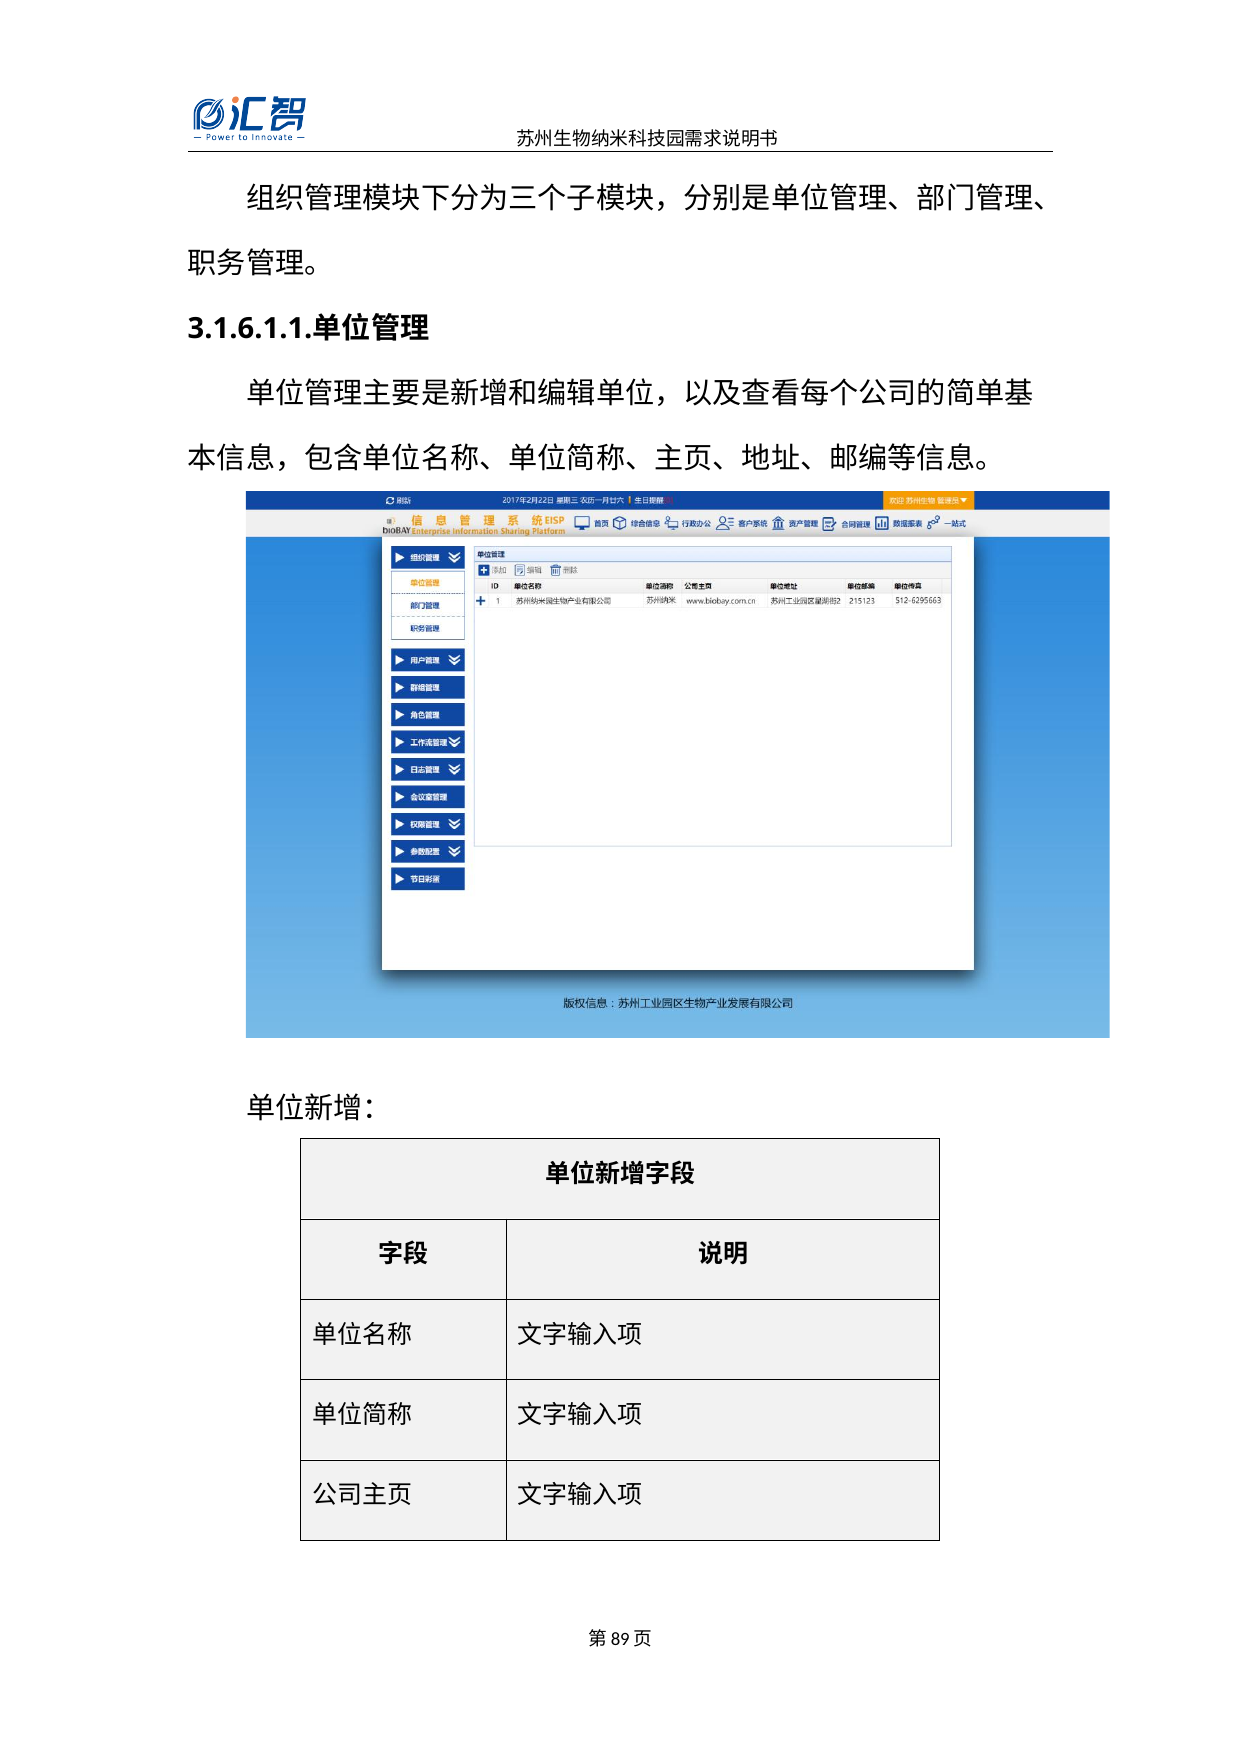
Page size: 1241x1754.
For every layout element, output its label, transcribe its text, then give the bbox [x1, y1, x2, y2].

table_cell 文字输入项 [507, 1380, 939, 1459]
picture [187, 88, 313, 146]
table_cell 文字输入项 [507, 1300, 939, 1379]
text 单位新增： [187, 1073, 1053, 1138]
table_cell 单位名称 [301, 1300, 506, 1379]
picture [245, 491, 1110, 1038]
subtitle 3.1.6.1.1.单位管理 [187, 293, 1053, 358]
table_cell 公司主页 [301, 1461, 506, 1540]
text 组织管理模块下分为三个子模块，分别是单位管理、部门管理、职务管理。 [187, 163, 1053, 293]
table_header 单位新增字段 [301, 1139, 939, 1218]
table_cell 说明 [507, 1220, 939, 1299]
text 单位管理主要是新增和编辑单位，以及查看每个公司的简单基本信息，包含单位名称、单位简称、主页、地址、邮编等信息。 [187, 358, 1053, 488]
table_cell 单位简称 [301, 1380, 506, 1459]
table_cell 文字输入项 [507, 1461, 939, 1540]
table_cell 字段 [301, 1220, 506, 1299]
